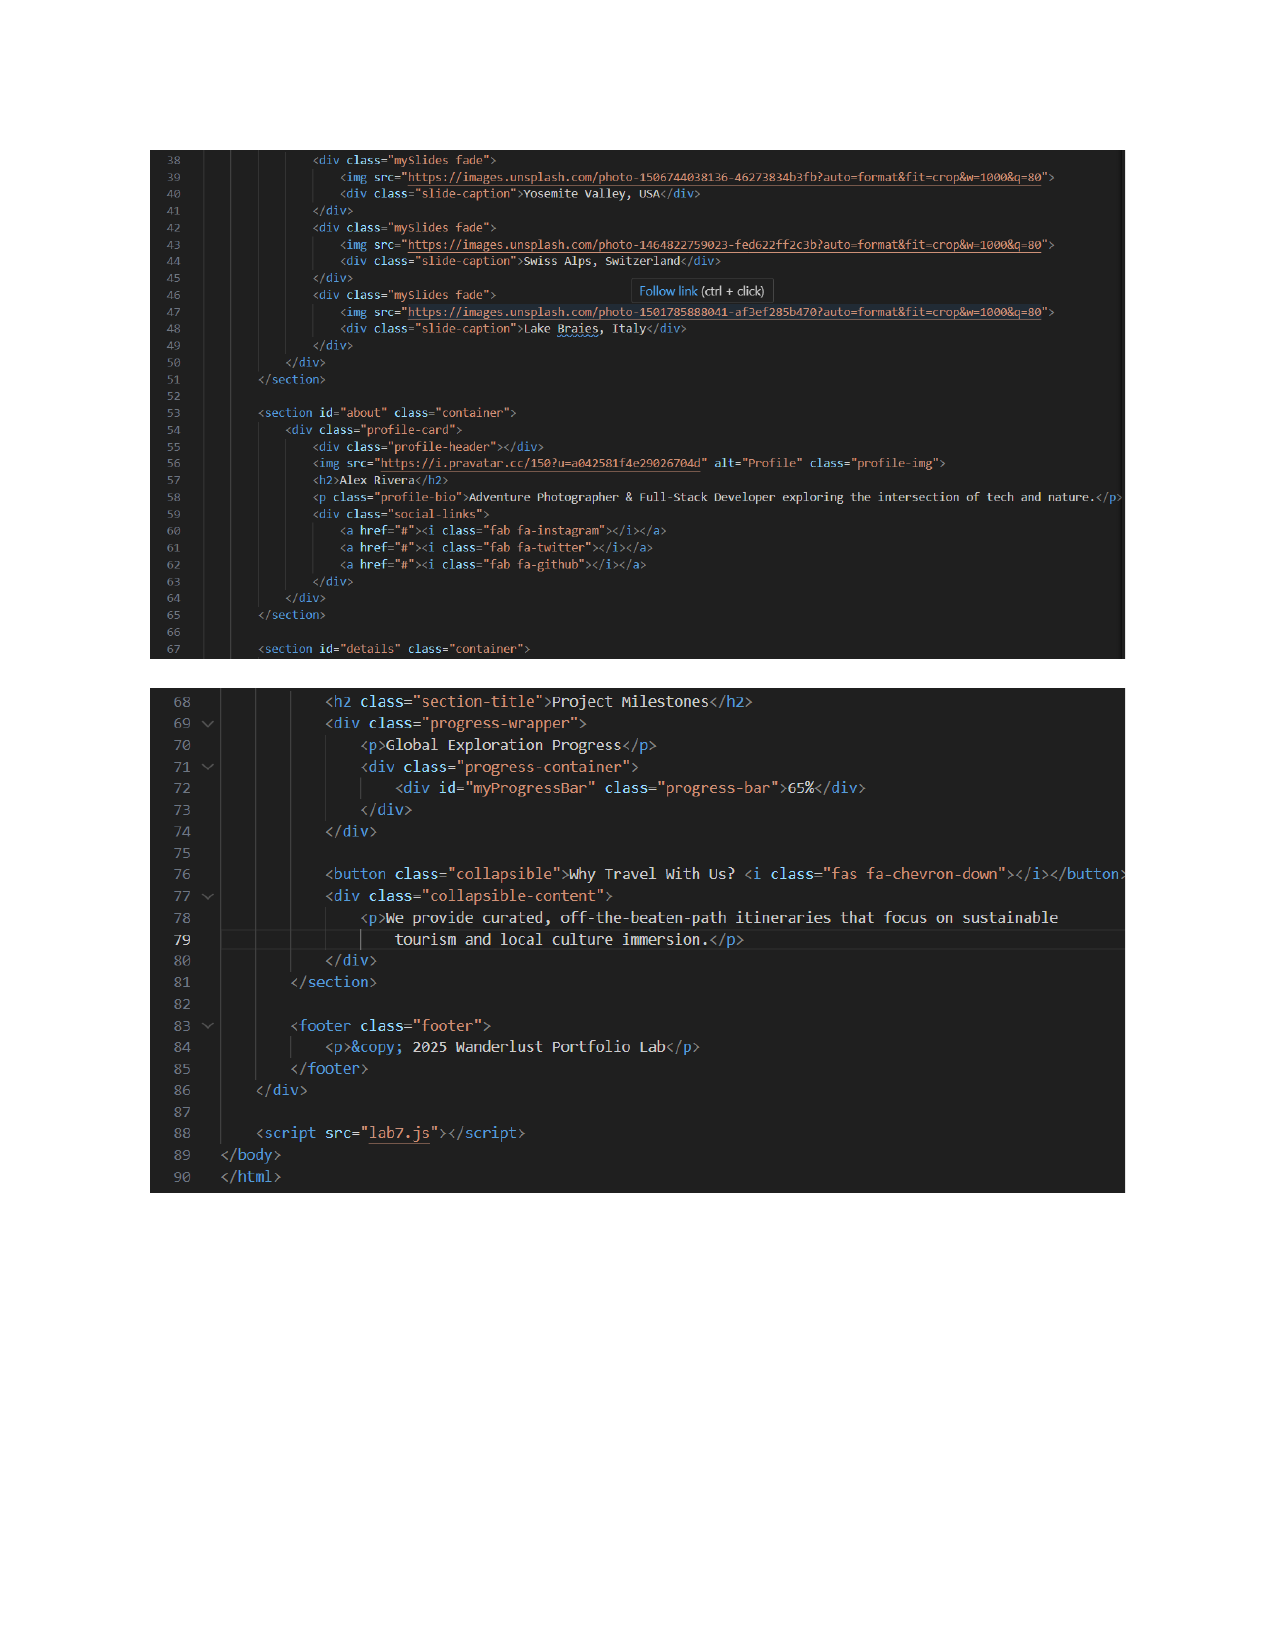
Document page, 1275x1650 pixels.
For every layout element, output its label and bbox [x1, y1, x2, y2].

picture [150, 150, 1125, 659]
picture [150, 688, 1125, 1193]
